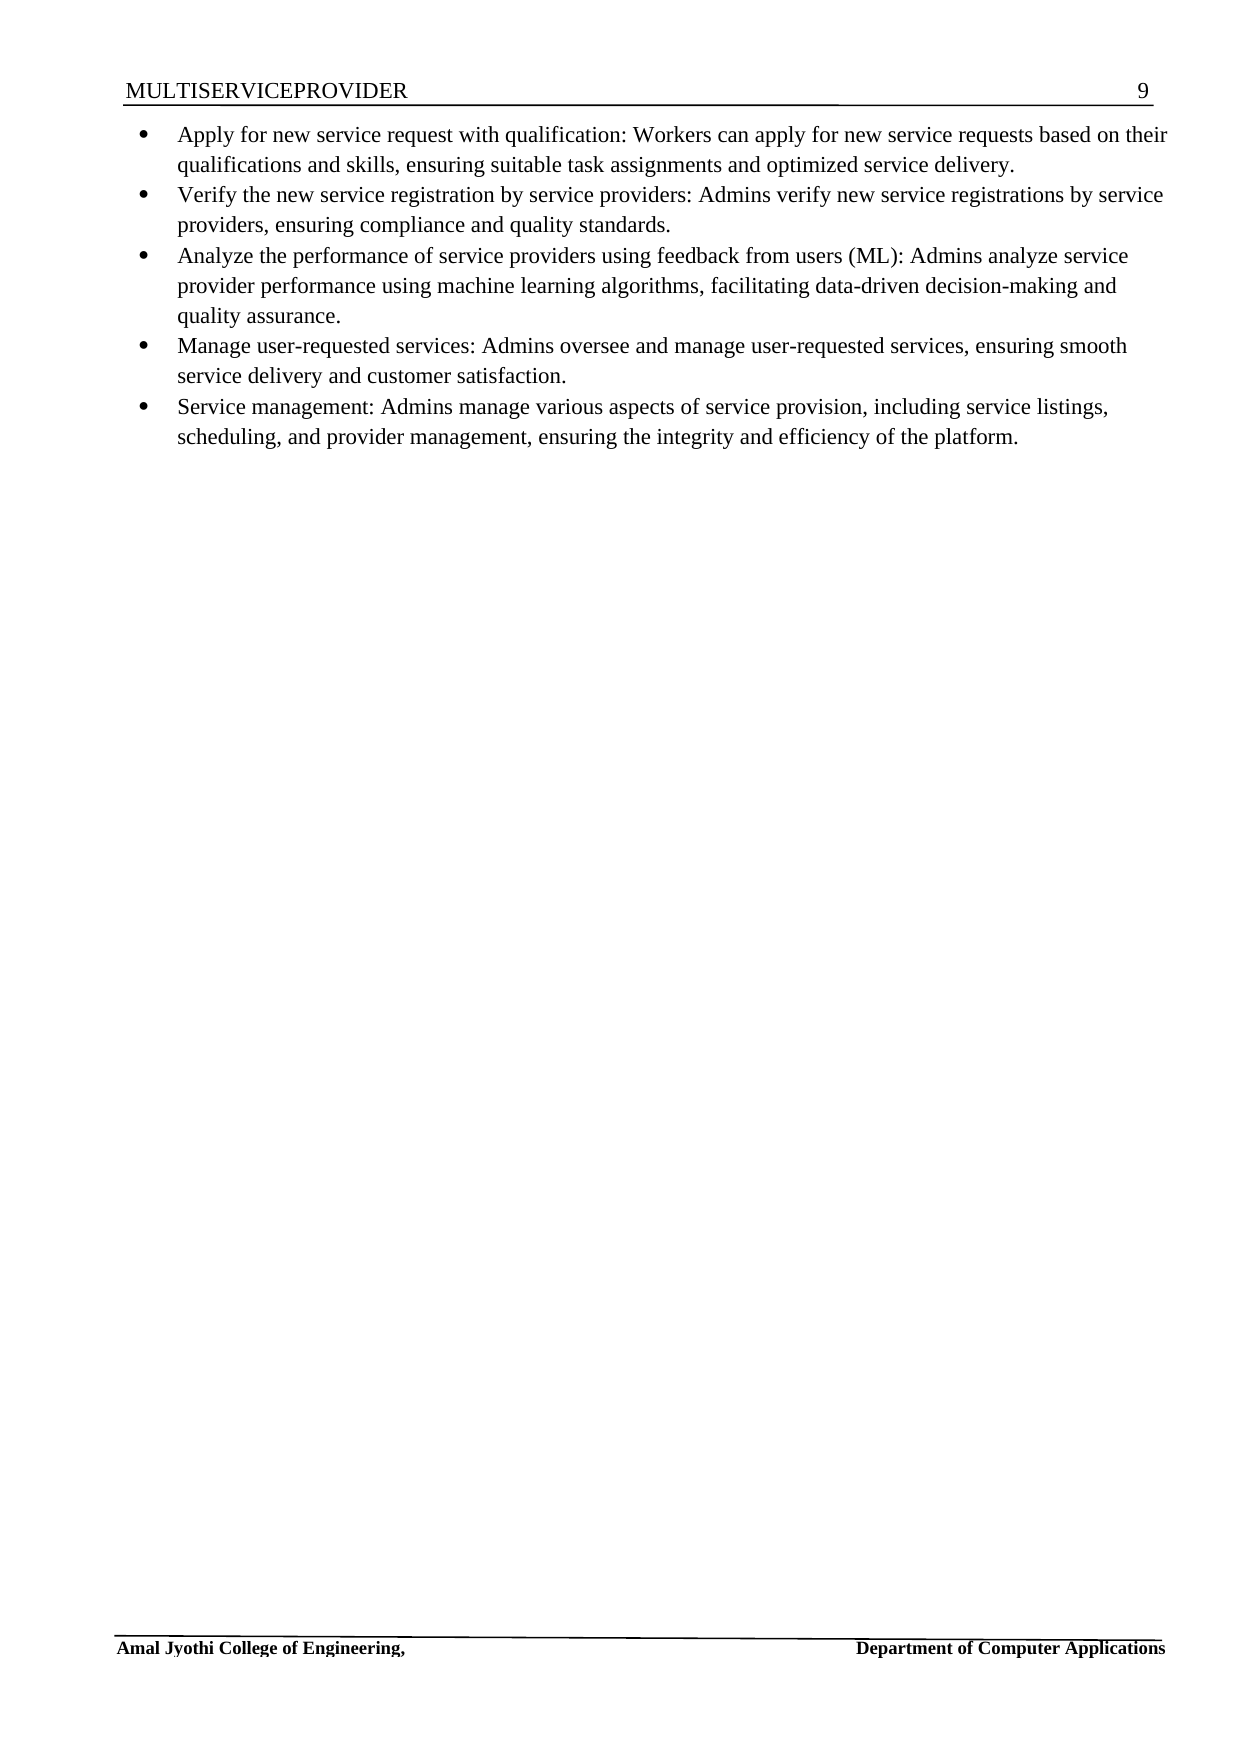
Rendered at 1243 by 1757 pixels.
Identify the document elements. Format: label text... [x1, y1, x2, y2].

list Apply for new service request with qualification: Workers can apply for new service requests based on their qualifications and skills, ensuring suitable task assignments and optimized service delivery. [139, 121, 1176, 177]
list Manage user-requested services: Admins oversee and manage user-requested services, ensuring smooth service delivery and customer satisfaction. [139, 332, 1176, 389]
list Service management: Admins manage various aspects of service provision, including service listings, scheduling, and provider management, ensuring the integrity and efficiency of the platform. [139, 393, 1176, 449]
list Verify the new service registration by service providers: Admins verify new service registrations by service providers, ensuring compliance and quality standards. [139, 181, 1176, 238]
list Analyze the performance of service providers using feedback from users (ML): Admins analyze service provider performance using machine learning algorithms, facilitating data-driven decision-making and quality assurance. [139, 242, 1176, 328]
